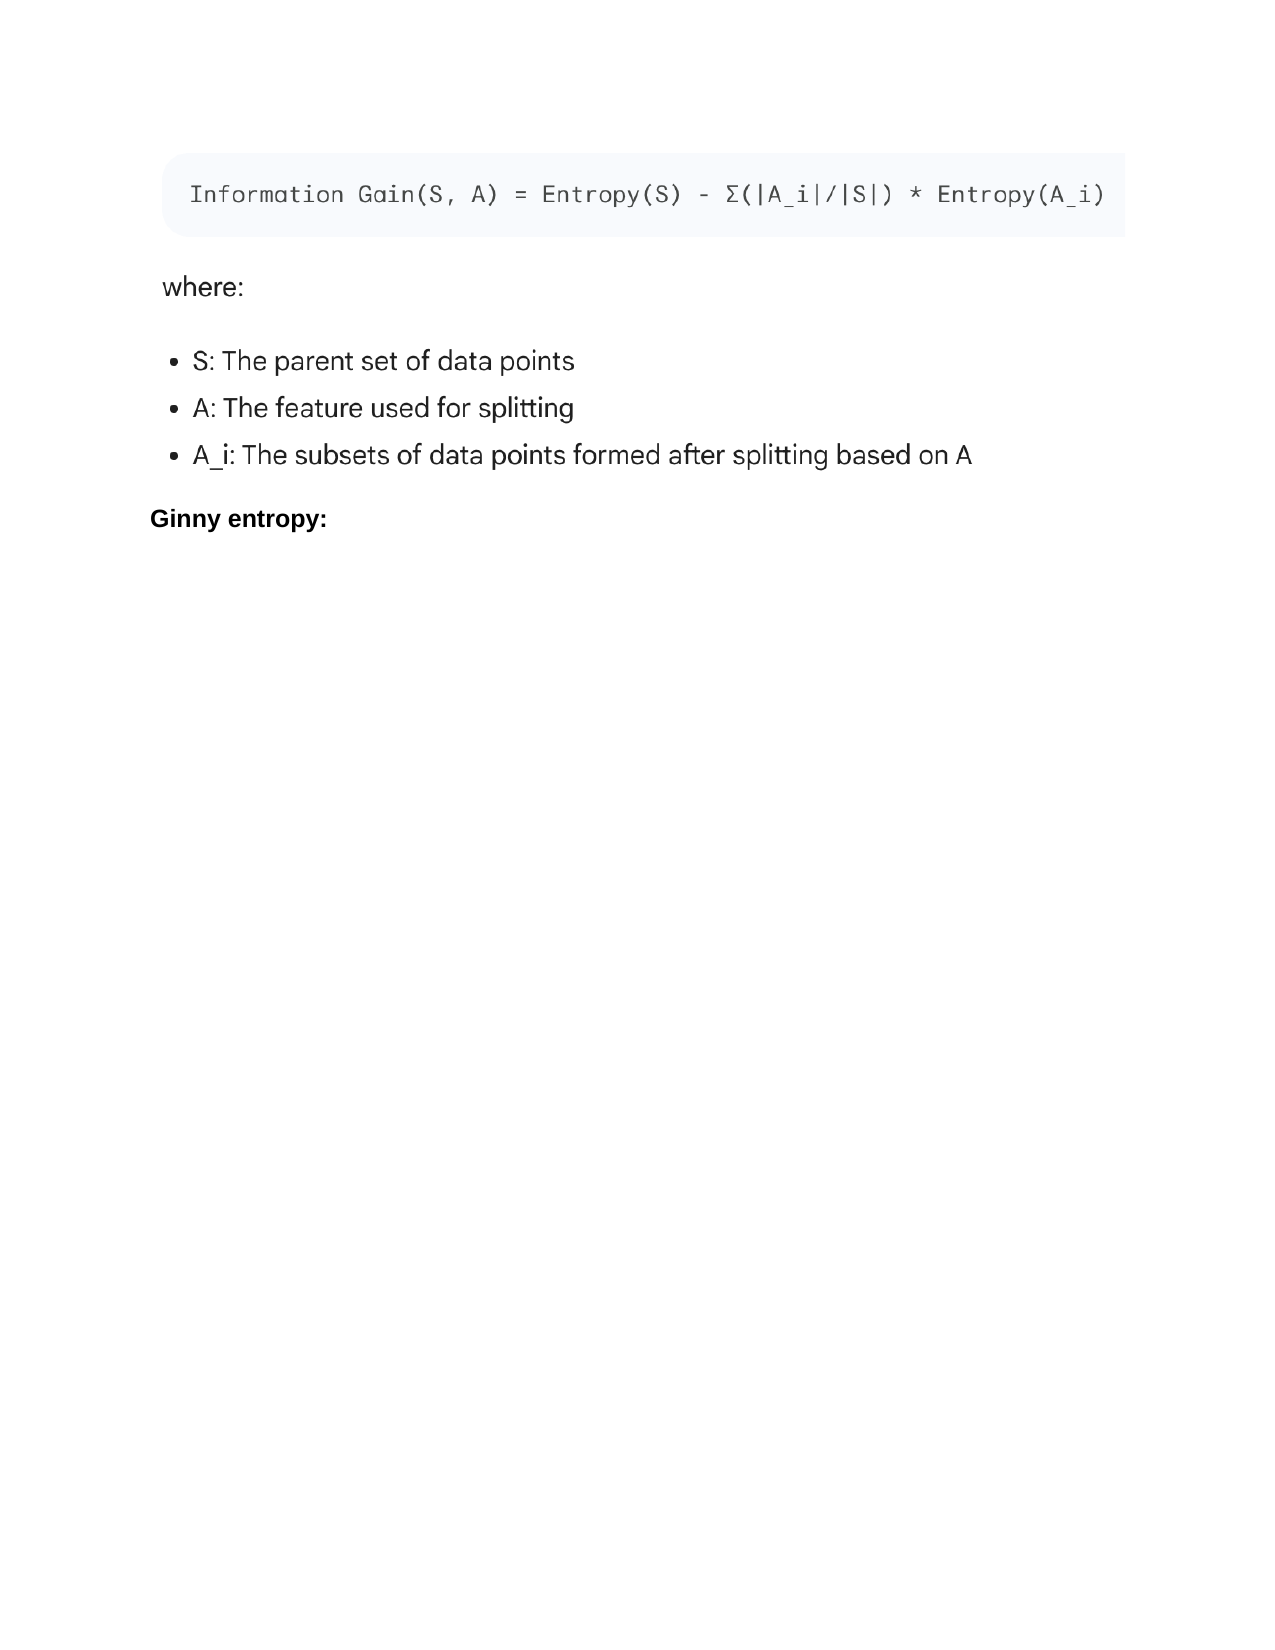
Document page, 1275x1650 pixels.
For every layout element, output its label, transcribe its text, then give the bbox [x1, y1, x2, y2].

picture [150, 150, 1125, 500]
text Ginny entropy: [150, 504, 1125, 533]
